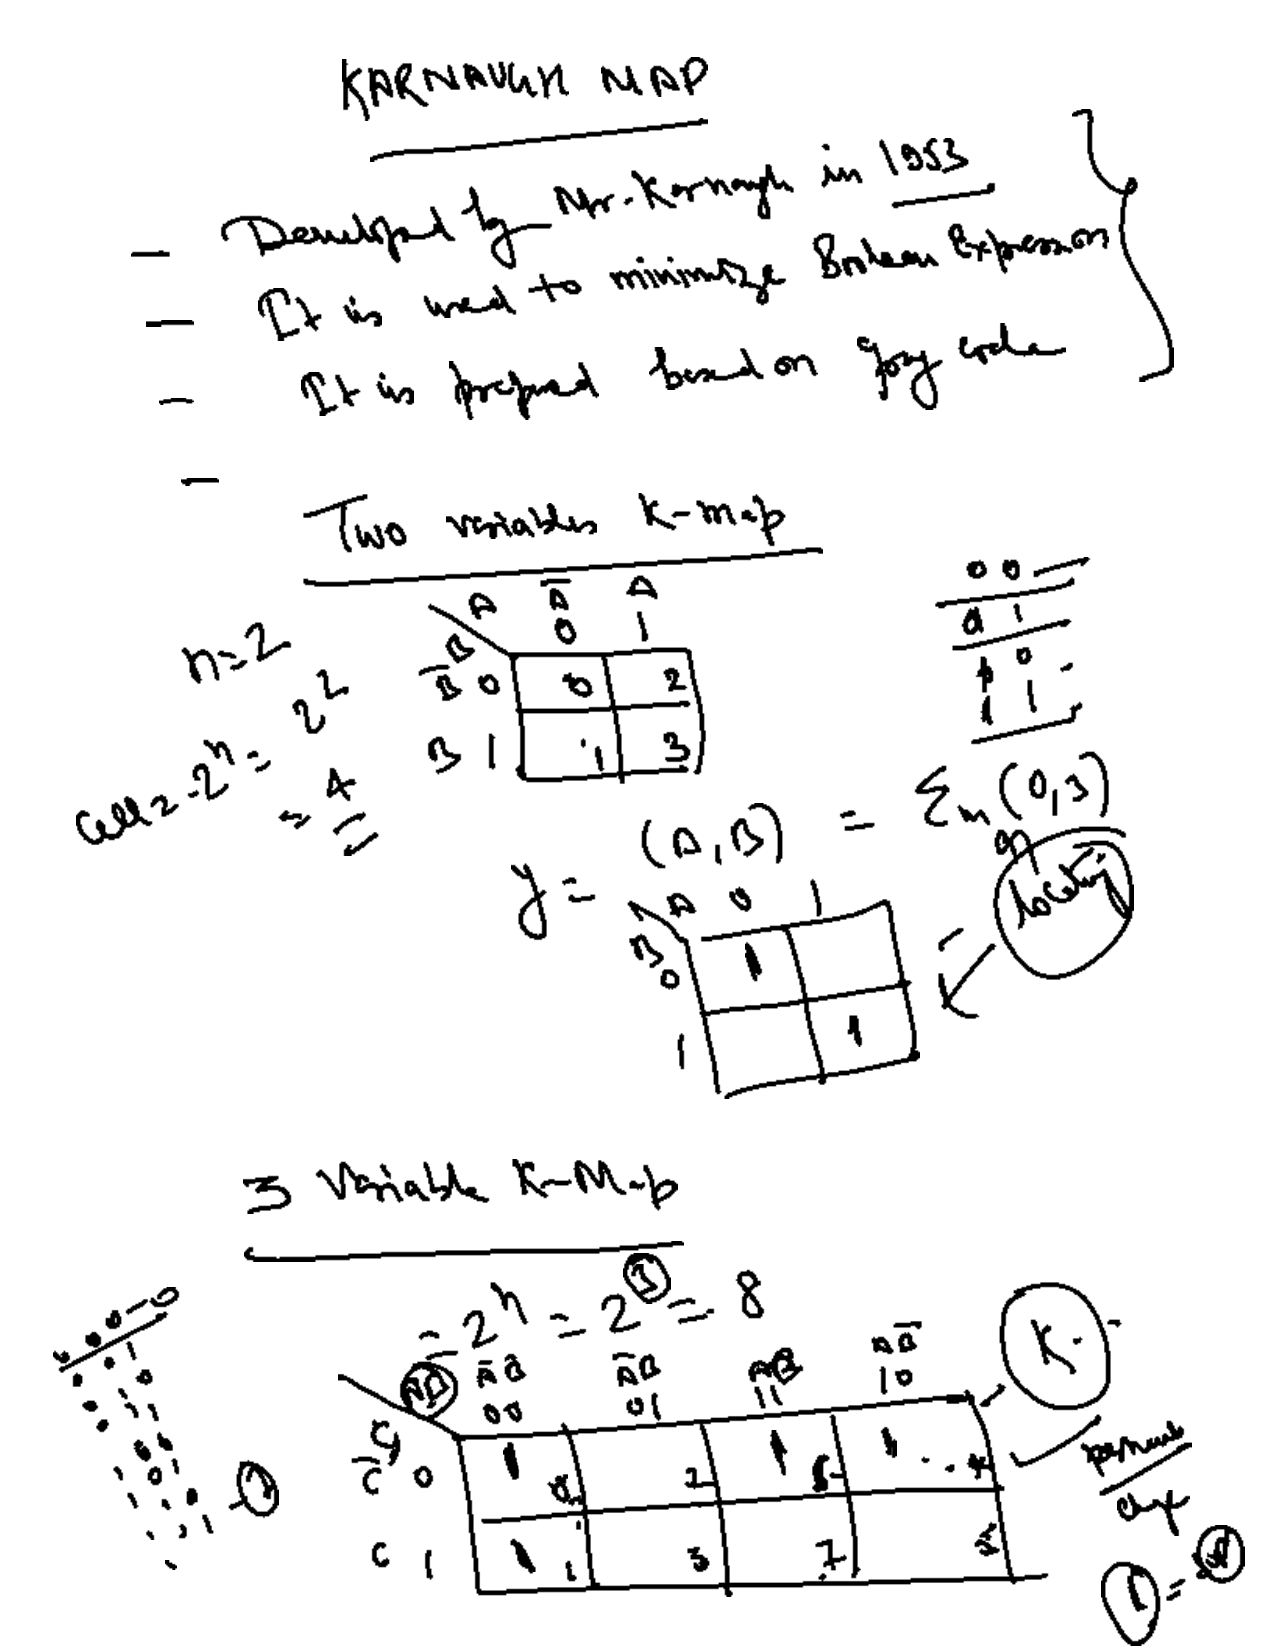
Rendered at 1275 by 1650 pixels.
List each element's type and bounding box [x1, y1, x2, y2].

picture [649, 347, 818, 390]
picture [244, 1241, 1245, 1646]
picture [181, 478, 219, 486]
picture [76, 493, 1134, 1099]
picture [159, 398, 194, 405]
picture [243, 1159, 678, 1214]
picture [165, 1560, 177, 1570]
picture [601, 57, 708, 97]
picture [449, 361, 599, 420]
picture [301, 372, 414, 416]
picture [146, 320, 194, 327]
picture [53, 1287, 279, 1540]
picture [857, 323, 1066, 410]
picture [131, 59, 1174, 382]
